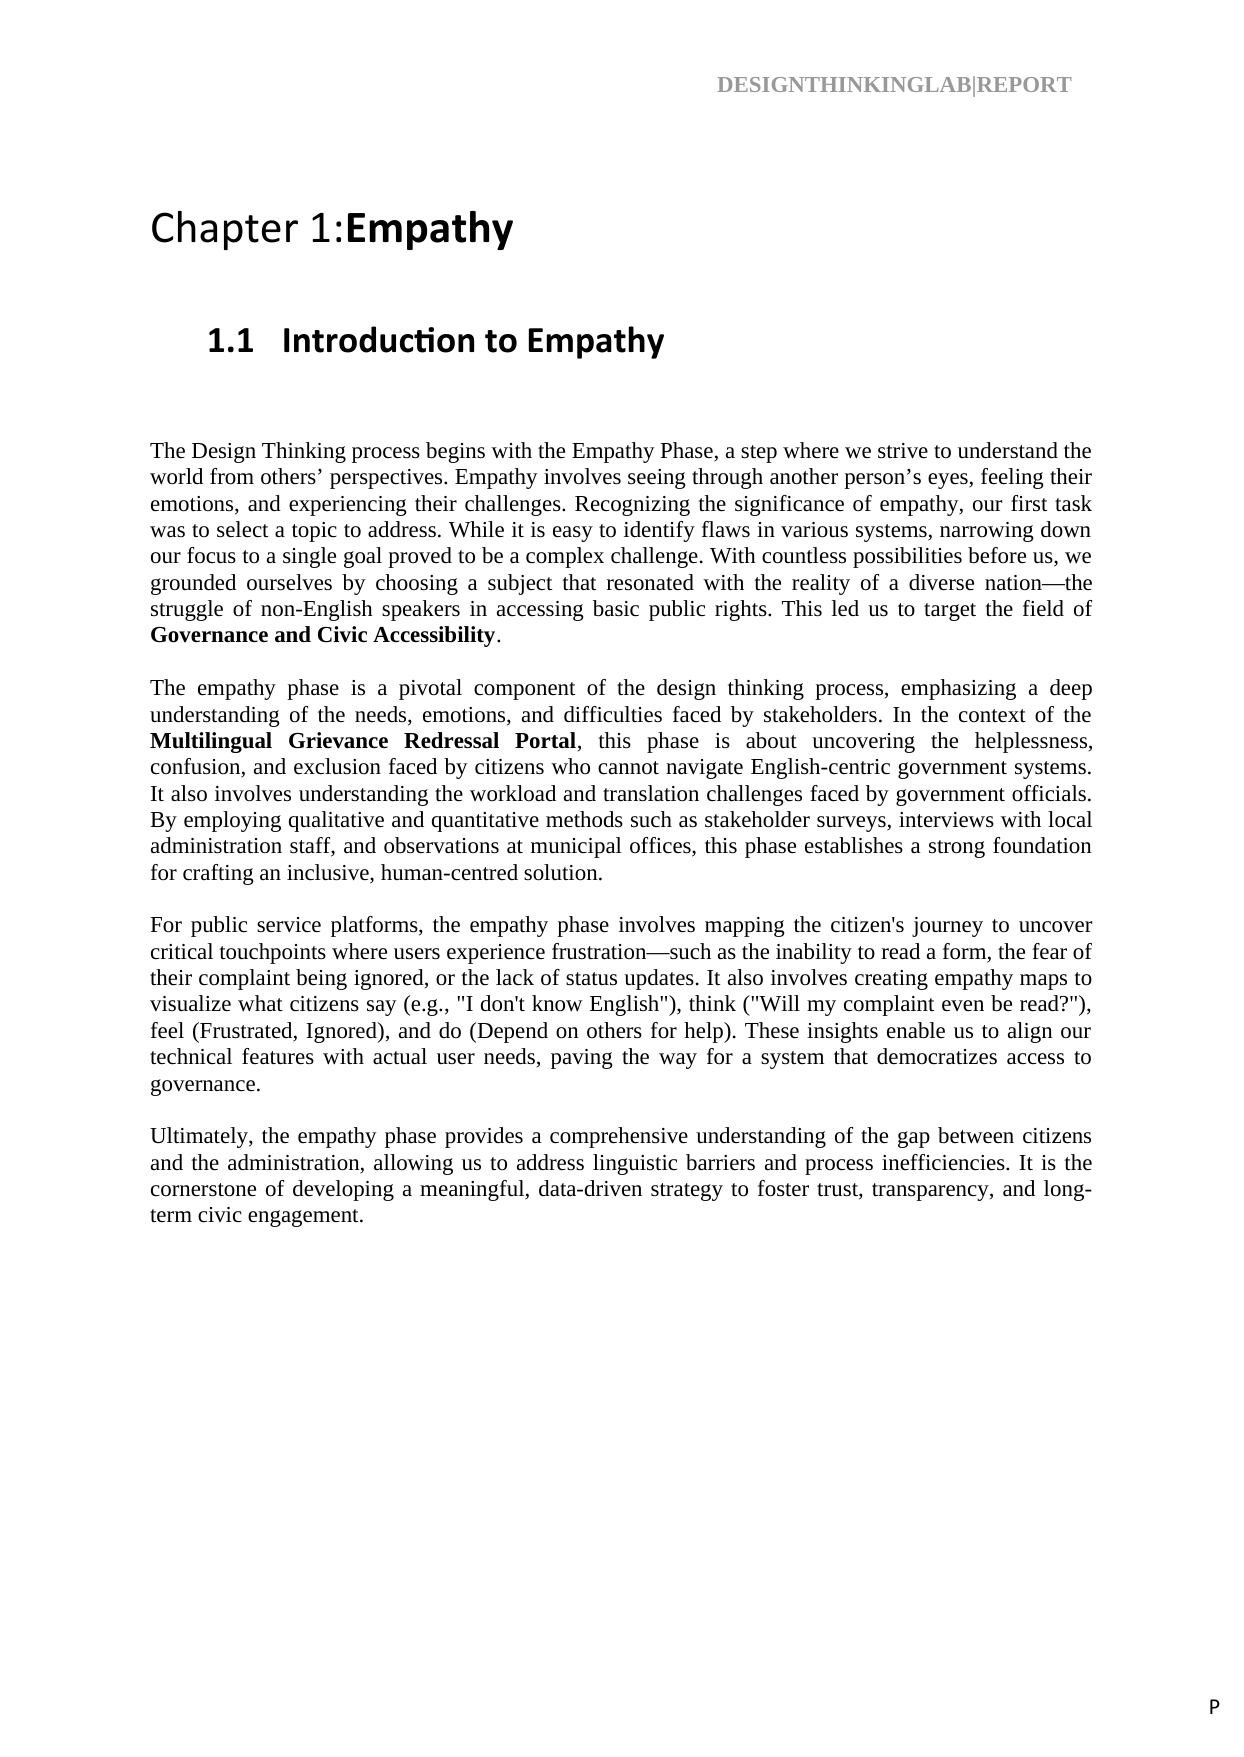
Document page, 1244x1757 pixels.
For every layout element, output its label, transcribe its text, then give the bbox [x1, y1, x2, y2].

text Ultimately, the empathy phase provides a comprehensive understanding of the gap between citizens and the administration, allowing us to address linguistic barriers and process inefficiencies. It is the cornerstone of developing a meaningful, data-driven strategy to foster trust, transparency, and long-term civic engagement. [150, 1122, 1094, 1228]
text The Design Thinking process begins with the Empathy Phase, a step where we strive to understand the world from others’ perspectives. Empathy involves seeing through another person’s eyes, feeling their emotions, and experiencing their challenges. Recognizing the significance of empathy, our first task was to select a topic to address. While it is easy to identify flaws in various systems, narrowing down our focus to a single goal proved to be a complex challenge. With countless possibilities before us, we grounded ourselves by choosing a subject that resonated with the reality of a diverse nation—the struggle of non-English speakers in accessing basic public rights. This led us to target the field of Governance and Civic Accessibility. [150, 437, 1094, 648]
text The empathy phase is a pivotal component of the design thinking process, emphasizing a deep understanding of the needs, emotions, and difficulties faced by stakeholders. In the context of the Multilingual Grievance Redressal Portal, this phase is about uncovering the helplessness, confusion, and exclusion faced by citizens who cannot navigate English-centric government systems. It also involves understanding the workload and translation challenges faced by government officials. By employing qualitative and quantitative methods such as stakeholder surveys, interviews with local administration staff, and observations at municipal offices, this phase establishes a strong foundation for crafting an inclusive, human-centred solution. [150, 674, 1094, 885]
text Chapter 1:Empathy [150, 198, 1229, 254]
text For public service platforms, the empathy phase involves mapping the citizen's journey to uncover critical touchpoints where users experience frustration—such as the inability to read a form, the fear of their complaint being ignored, or the lack of status updates. It also involves creating empathy maps to visualize what citizens say (e.g., "I don't know English"), think ("Will my complaint even be read?"), feel (Frustrated, Ignored), and do (Depend on others for help). These insights enable us to align our technical features with actual user needs, paving the way for a system that democratizes access to governance. [150, 911, 1094, 1096]
subtitle Introduction to Empathy [207, 316, 1229, 362]
